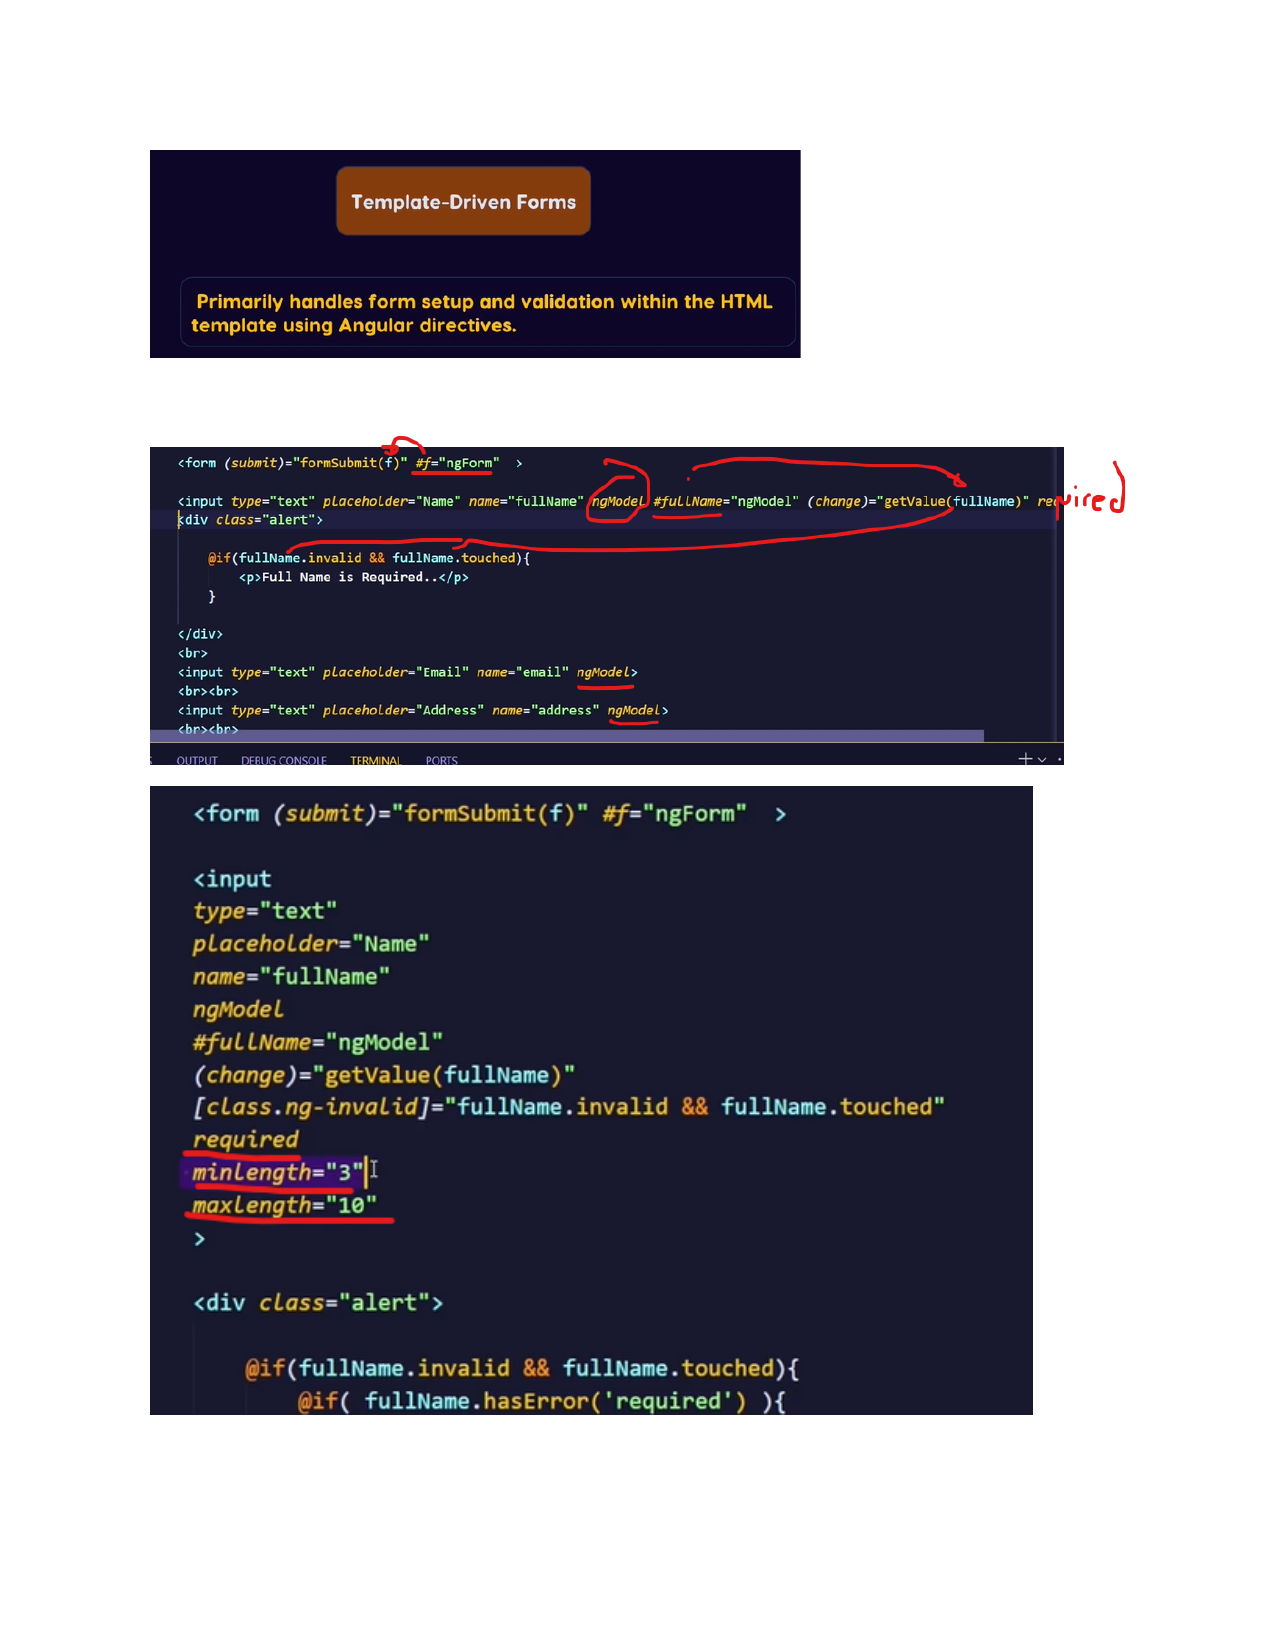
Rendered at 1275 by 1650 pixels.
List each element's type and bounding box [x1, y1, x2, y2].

picture [150, 786, 1033, 1415]
picture [150, 150, 801, 358]
picture [150, 435, 1125, 765]
